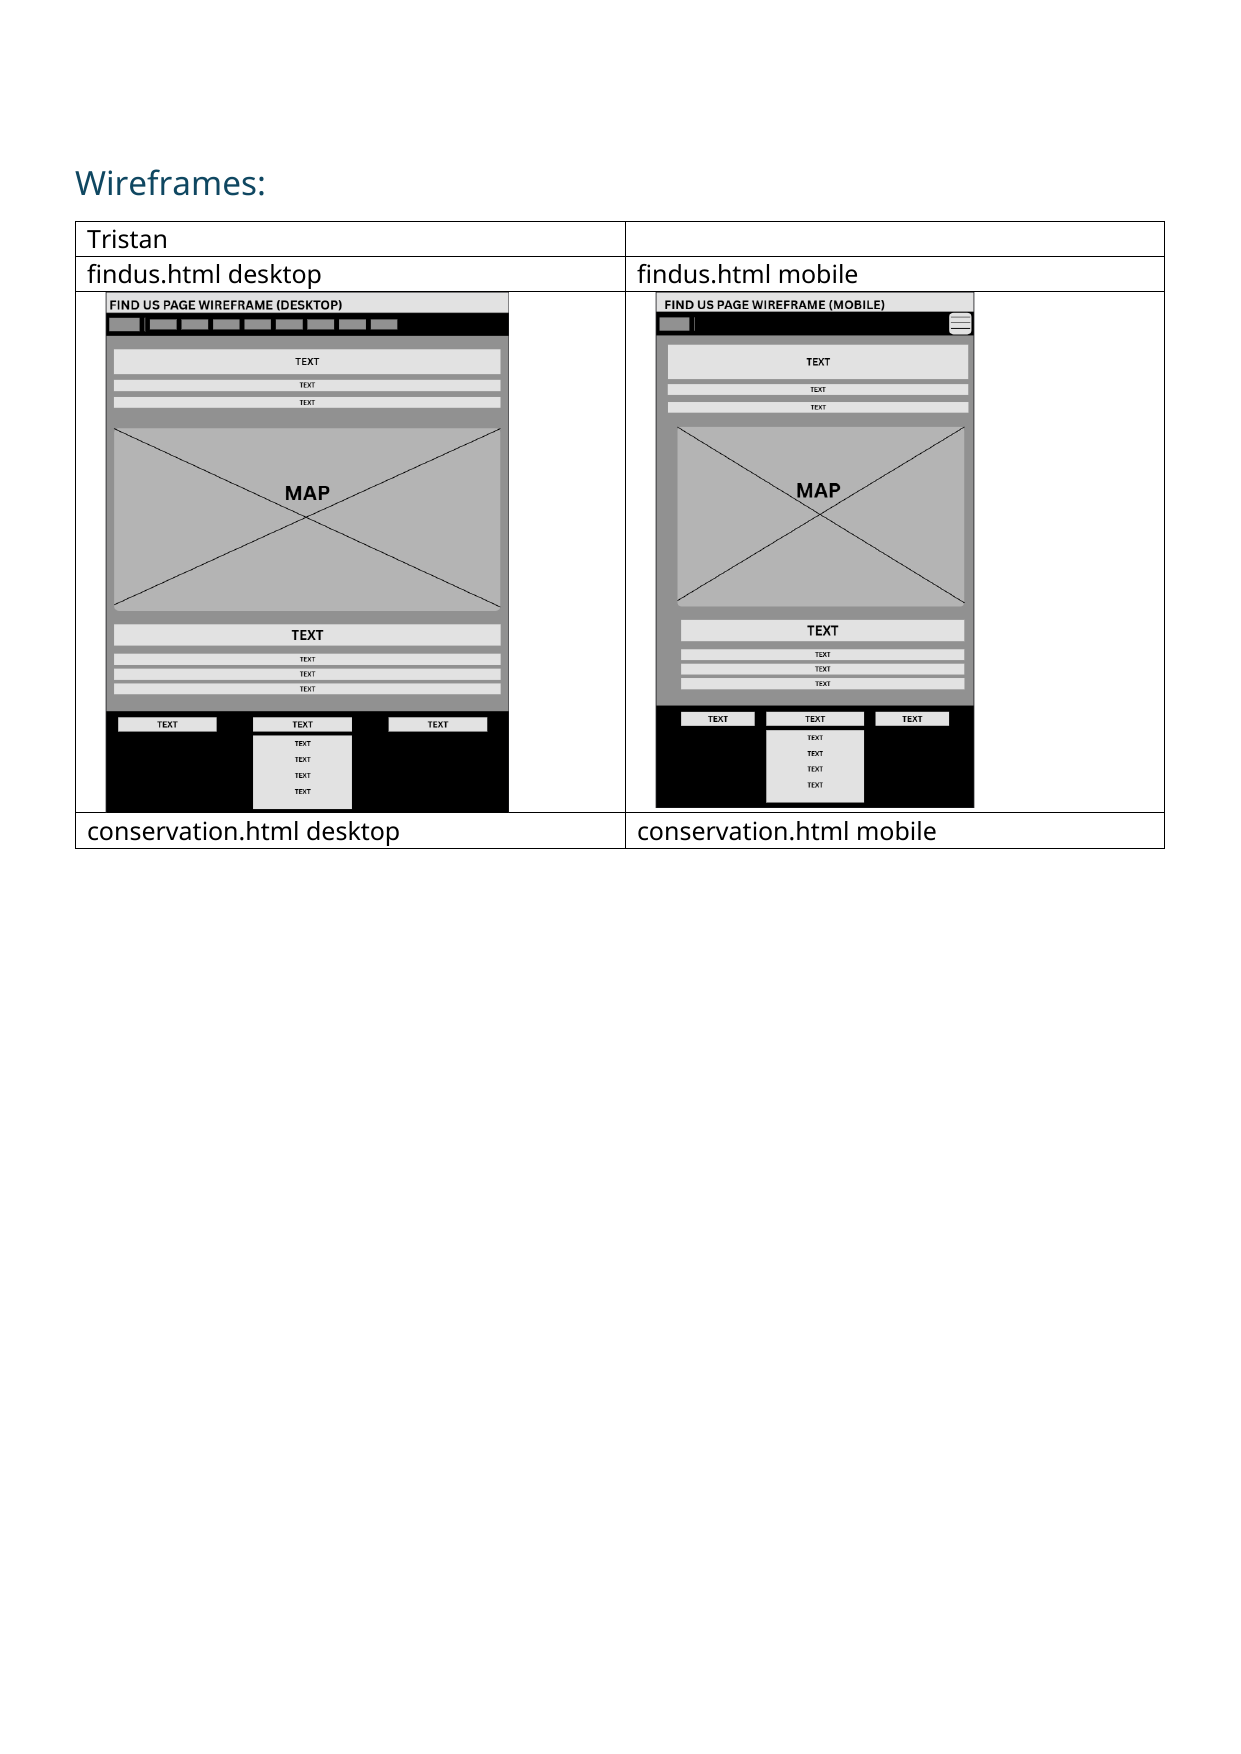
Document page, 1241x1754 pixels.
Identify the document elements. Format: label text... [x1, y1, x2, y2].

table_cell [509, 292, 625, 812]
table_cell findus.html desktop [76, 257, 625, 291]
table_cell [76, 292, 105, 812]
table_header Tristan [76, 222, 625, 256]
table_cell [626, 292, 1164, 812]
table_cell conservation.html mobile [626, 813, 1164, 847]
table_header [626, 222, 1164, 256]
subtitle Wireframes: [75, 160, 1165, 205]
table_cell findus.html mobile [626, 257, 1164, 291]
table_cell conservation.html desktop [76, 813, 625, 847]
